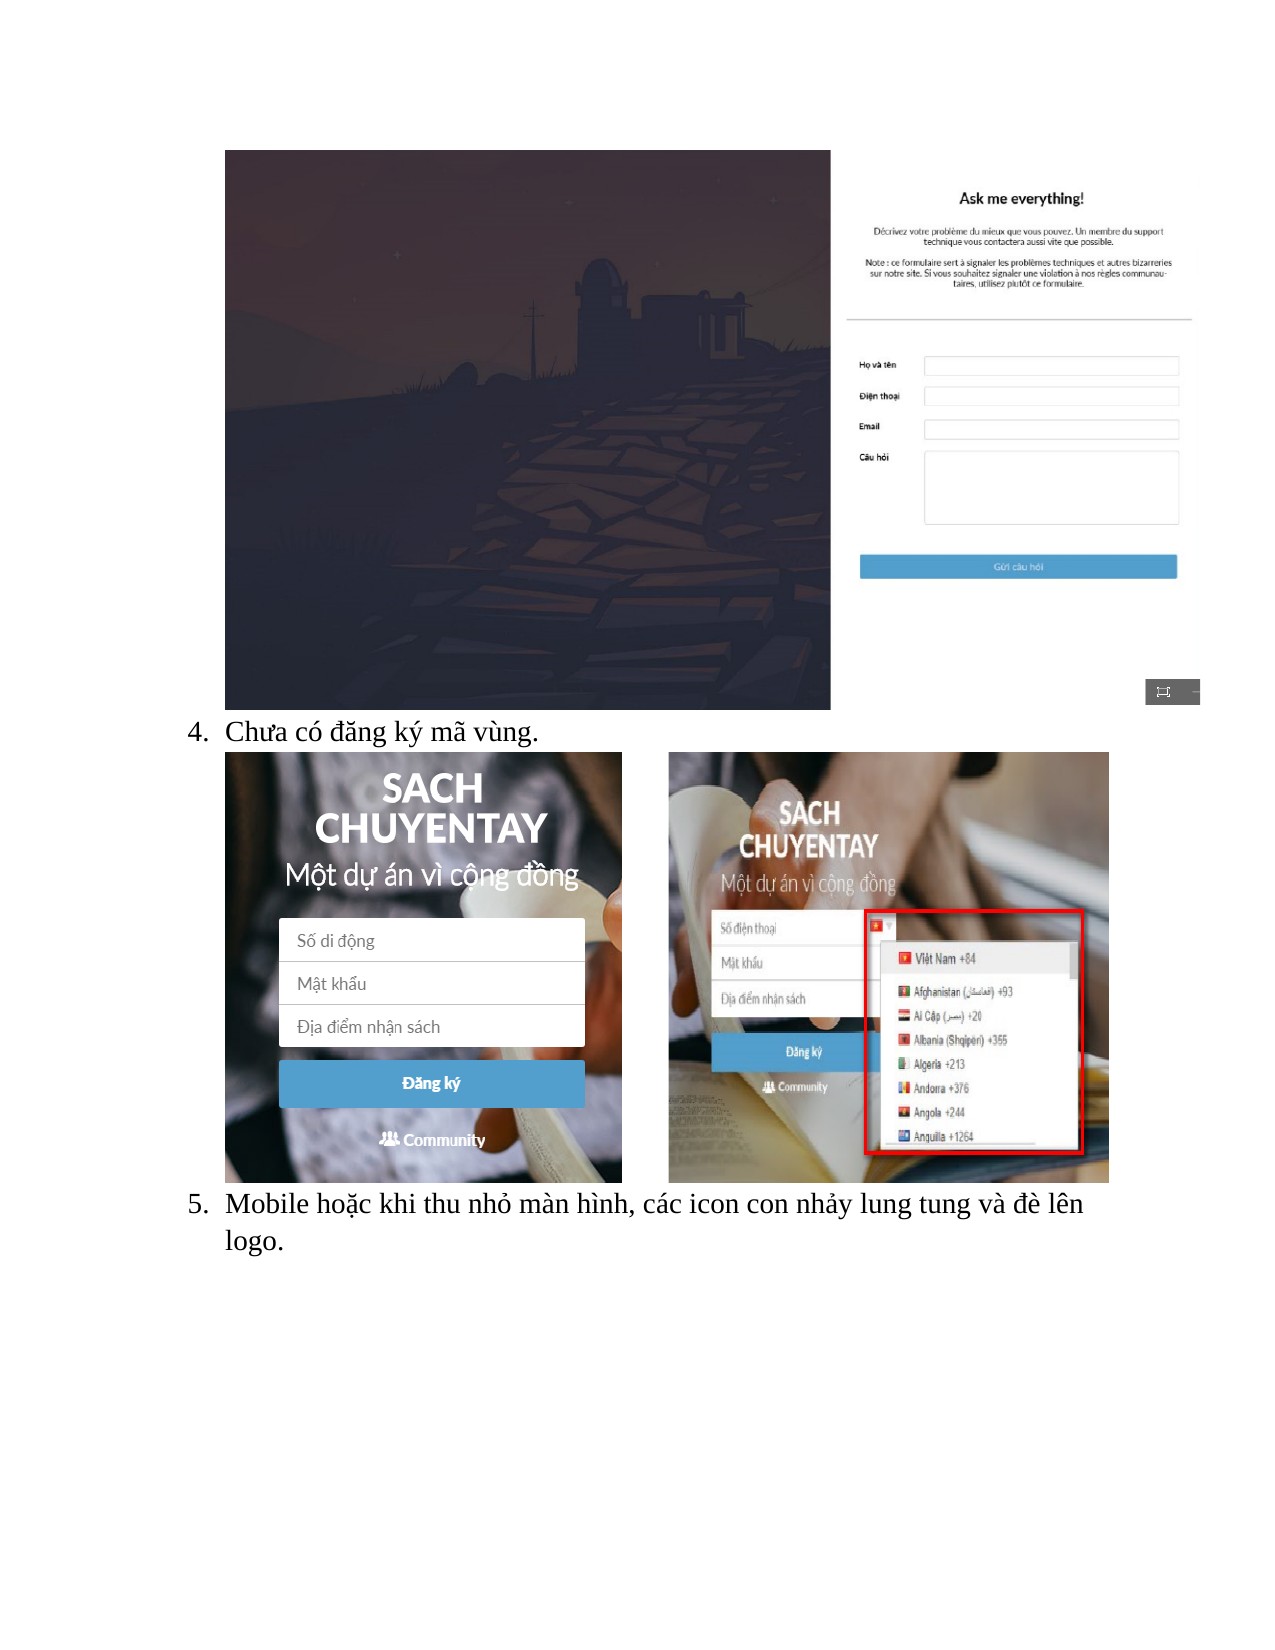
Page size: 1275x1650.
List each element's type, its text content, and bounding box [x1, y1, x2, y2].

picture [225, 752, 622, 1183]
list Mobile hoặc khi thu nhỏ màn hình, các icon con nhảy lung tung và đè lên logo. [187, 1186, 1125, 1256]
picture [225, 150, 1200, 710]
picture [668, 752, 1109, 1183]
list Chưa có đăng ký mã vùng. [187, 714, 1125, 748]
